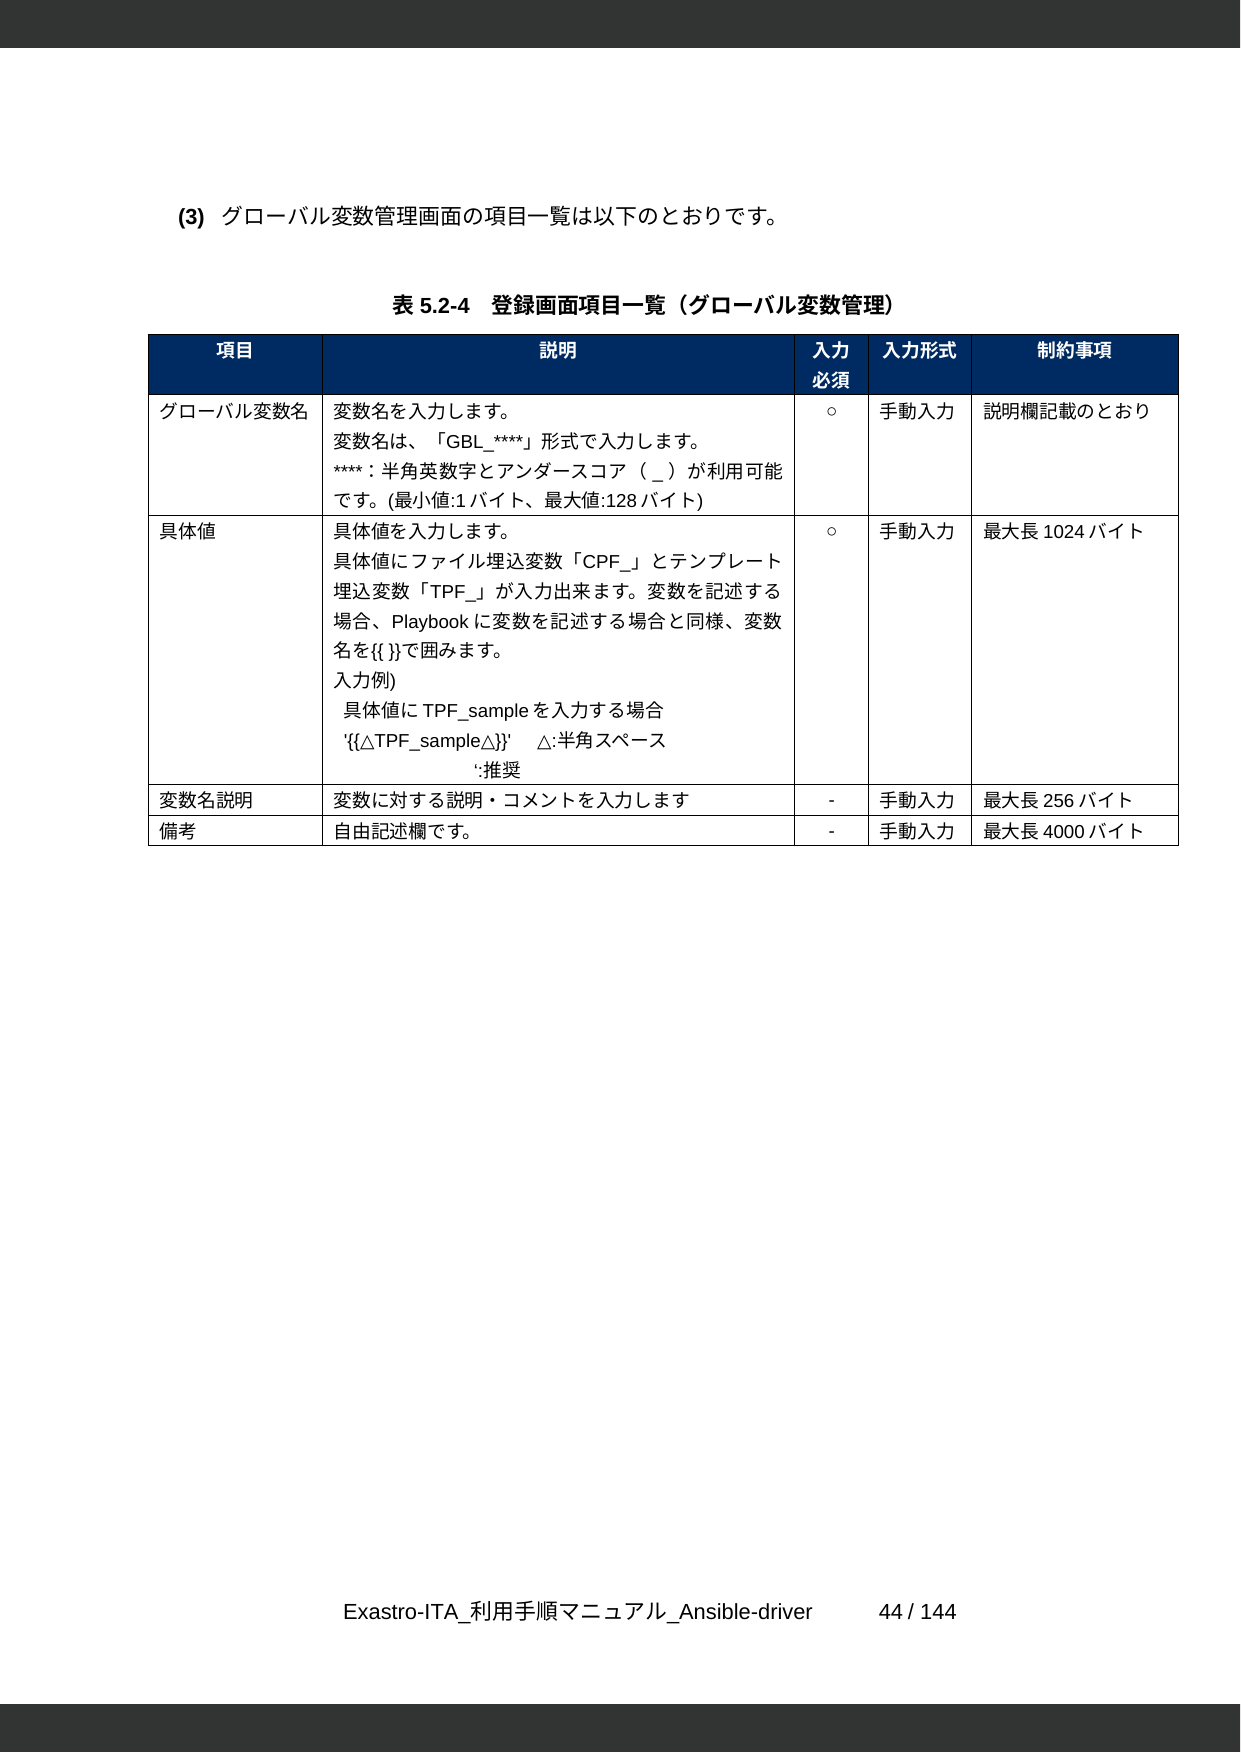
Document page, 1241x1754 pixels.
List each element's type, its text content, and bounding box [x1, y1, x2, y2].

table_cell - [795, 816, 868, 845]
table_header 入力 必須 [795, 335, 868, 394]
table_cell 変数名を入力します。 変数名は、「GBL_****」形式で入力します。 ****：半角英数字とアンダースコア（ _ ）が利用可能です。(最小値:1バイト、最大値:128バイト) [323, 395, 794, 514]
table_cell 最大長1024バイト [972, 516, 1178, 784]
table_cell 最大長4000バイト [972, 816, 1178, 845]
picture [0, 1704, 1241, 1752]
table_cell 具体値を入力します。 具体値にファイル埋込変数「CPF_」とテンプレート埋込変数「TPF_」が入力出来ます。変数を記述する場合、Playbookに変数を記述する場合と同様、変数名を{{ }}で囲みます。 入力例) 具体値にTPF_sampleを入力する場合 '{{△TPF_sample△}}' △:半角スペース ‘:推奨 [323, 516, 794, 784]
table_header 項目 [149, 335, 322, 394]
table_header 説明 [323, 335, 794, 394]
text 表 5.2-4 登録画面項目一覧（グローバル変数管理） [148, 274, 1152, 334]
table_cell 自由記述欄です。 [323, 816, 794, 845]
table_cell 具体値 [149, 516, 322, 784]
table_cell 変数名説明 [149, 785, 322, 814]
table_cell ○ [795, 395, 868, 514]
table_cell 最大長256バイト [972, 785, 1178, 814]
table_cell ○ [795, 516, 868, 784]
table_cell 手動入力 [869, 785, 971, 814]
table_header 制約事項 [972, 335, 1178, 394]
picture [0, 0, 1241, 48]
table_cell 手動入力 [869, 816, 971, 845]
list グローバル変数管理画面の項目一覧は以下のとおりです。 [178, 185, 1152, 244]
table_cell 手動入力 [869, 395, 971, 514]
table_cell - [795, 785, 868, 814]
table_cell 備考 [149, 816, 322, 845]
table_cell グローバル変数名 [149, 395, 322, 514]
table_cell 変数に対する説明・コメントを入力します [323, 785, 794, 814]
table_cell 手動入力 [869, 516, 971, 784]
table_cell 説明欄記載のとおり [972, 395, 1178, 514]
table_header 入力形式 [869, 335, 971, 394]
